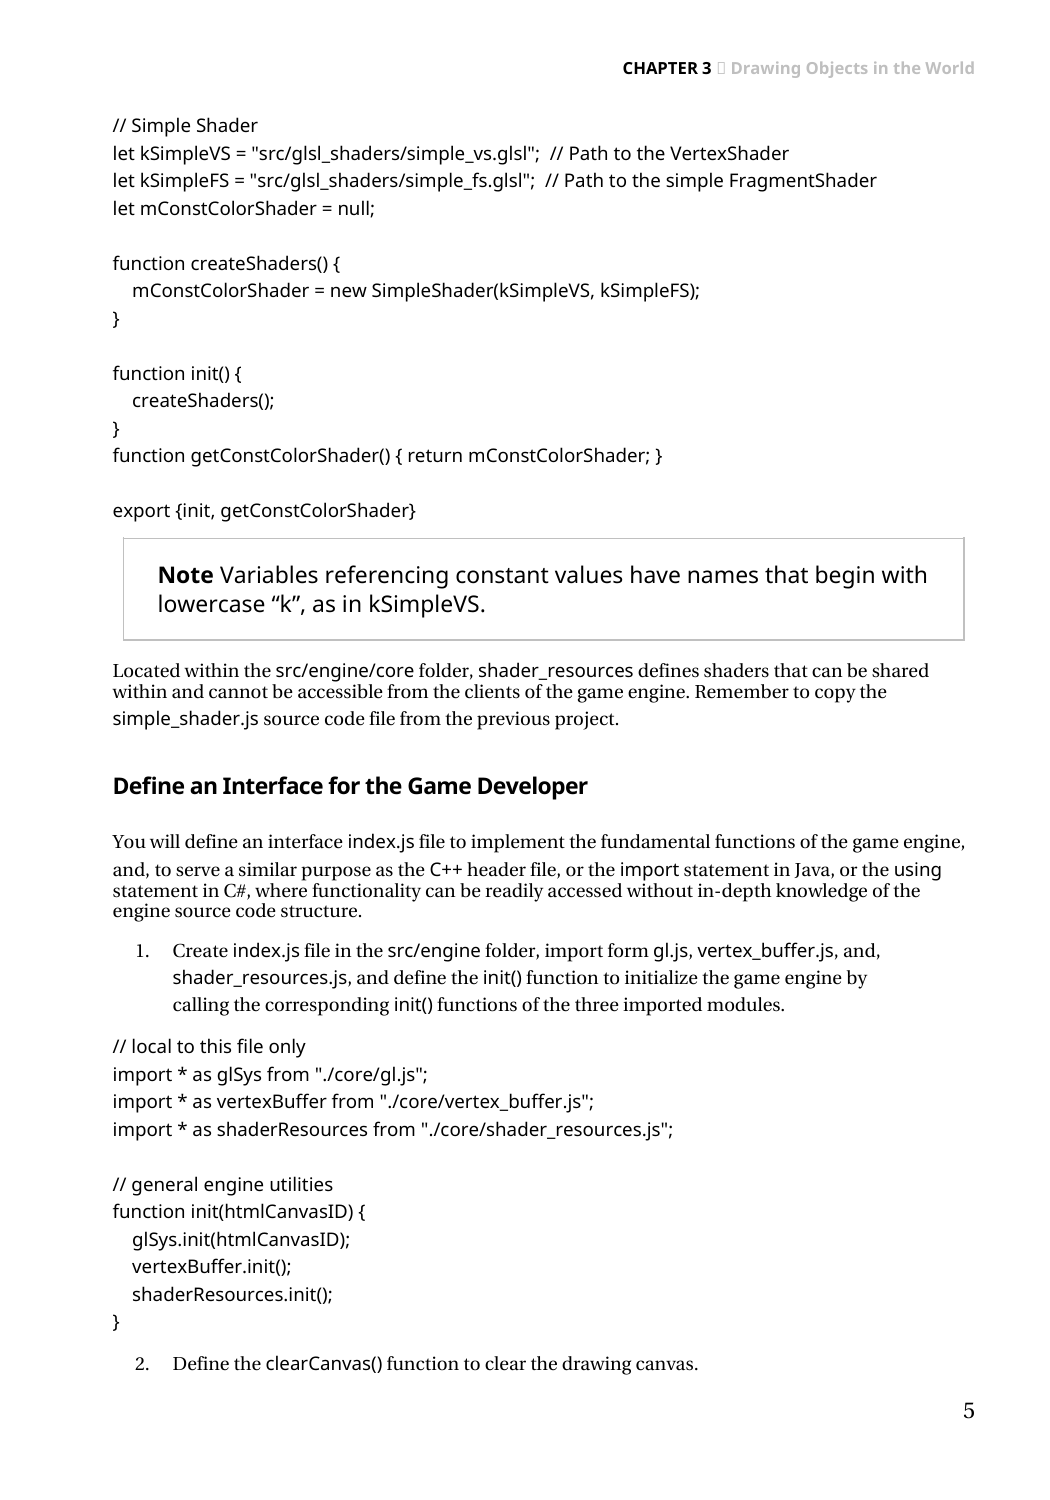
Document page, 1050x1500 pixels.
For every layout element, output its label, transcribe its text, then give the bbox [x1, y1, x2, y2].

text shaderResources.init(); [112, 1281, 975, 1307]
text Located within the src/engine/core folder, shader_resources defines shaders that can be shared within and cannot be accessible from the clients of the game engine. Remember to copy the simple_shader.js source code file from the previous project. [112, 657, 975, 730]
text function getConstColorShader() { return mConstColorShader; } [112, 442, 975, 468]
text // general engine utilities [112, 1171, 975, 1197]
text // Simple Shader [112, 112, 975, 138]
text mConstColorShader = new SimpleShader(kSimpleVS, kSimpleFS); [112, 277, 975, 303]
text let mConstColorShader = null; [112, 195, 975, 221]
text } [112, 1309, 975, 1334]
text createShaders(); [112, 387, 975, 413]
text } [112, 305, 975, 331]
text function init() { [112, 360, 975, 386]
text Note Variables referencing constant values have names that begin with lowercase “k”, as in kSimpleVS. [124, 539, 963, 639]
subtitle Define an Interface for the Game Developer [112, 770, 975, 801]
text import * as glSys from "./core/gl.js"; [112, 1061, 975, 1087]
text import * as shaderResources from "./core/shader_resources.js"; [112, 1116, 975, 1142]
text export {init, getConstColorShader} [112, 497, 975, 523]
list Define the clearCanvas() function to clear the drawing canvas. [135, 1349, 975, 1376]
text You will define an interface index.js file to implement the fundamental functions of the game engine, and, to serve a similar purpose as the C++ header file, or the import statement in Java, or the using statement in C#, where functionality can be readily accessed without in-depth knowledge of the engine source code structure. [112, 829, 975, 922]
text function createShaders() { [112, 250, 975, 276]
text let kSimpleFS = "src/glsl_shaders/simple_fs.glsl"; // Path to the simple FragmentShader [112, 167, 975, 193]
text import * as vertexBuffer from "./core/vertex_buffer.js"; [112, 1089, 975, 1114]
list Create index.js file in the src/engine folder, import form gl.js, vertex_buffer.js, and, shader_resources.js, and define the init() function to initialize the game engine by calling the corresponding init() functions of the three imported modules. [135, 936, 885, 1017]
text glSys.init(htmlCanvasID); [112, 1226, 975, 1252]
text function init(htmlCanvasID) { [112, 1199, 975, 1224]
text // local to this file only [112, 1034, 975, 1059]
text let kSimpleVS = "src/glsl_shaders/simple_vs.glsl"; // Path to the VertexShader [112, 140, 975, 166]
text vertexBuffer.init(); [112, 1254, 975, 1279]
text } [112, 415, 975, 441]
